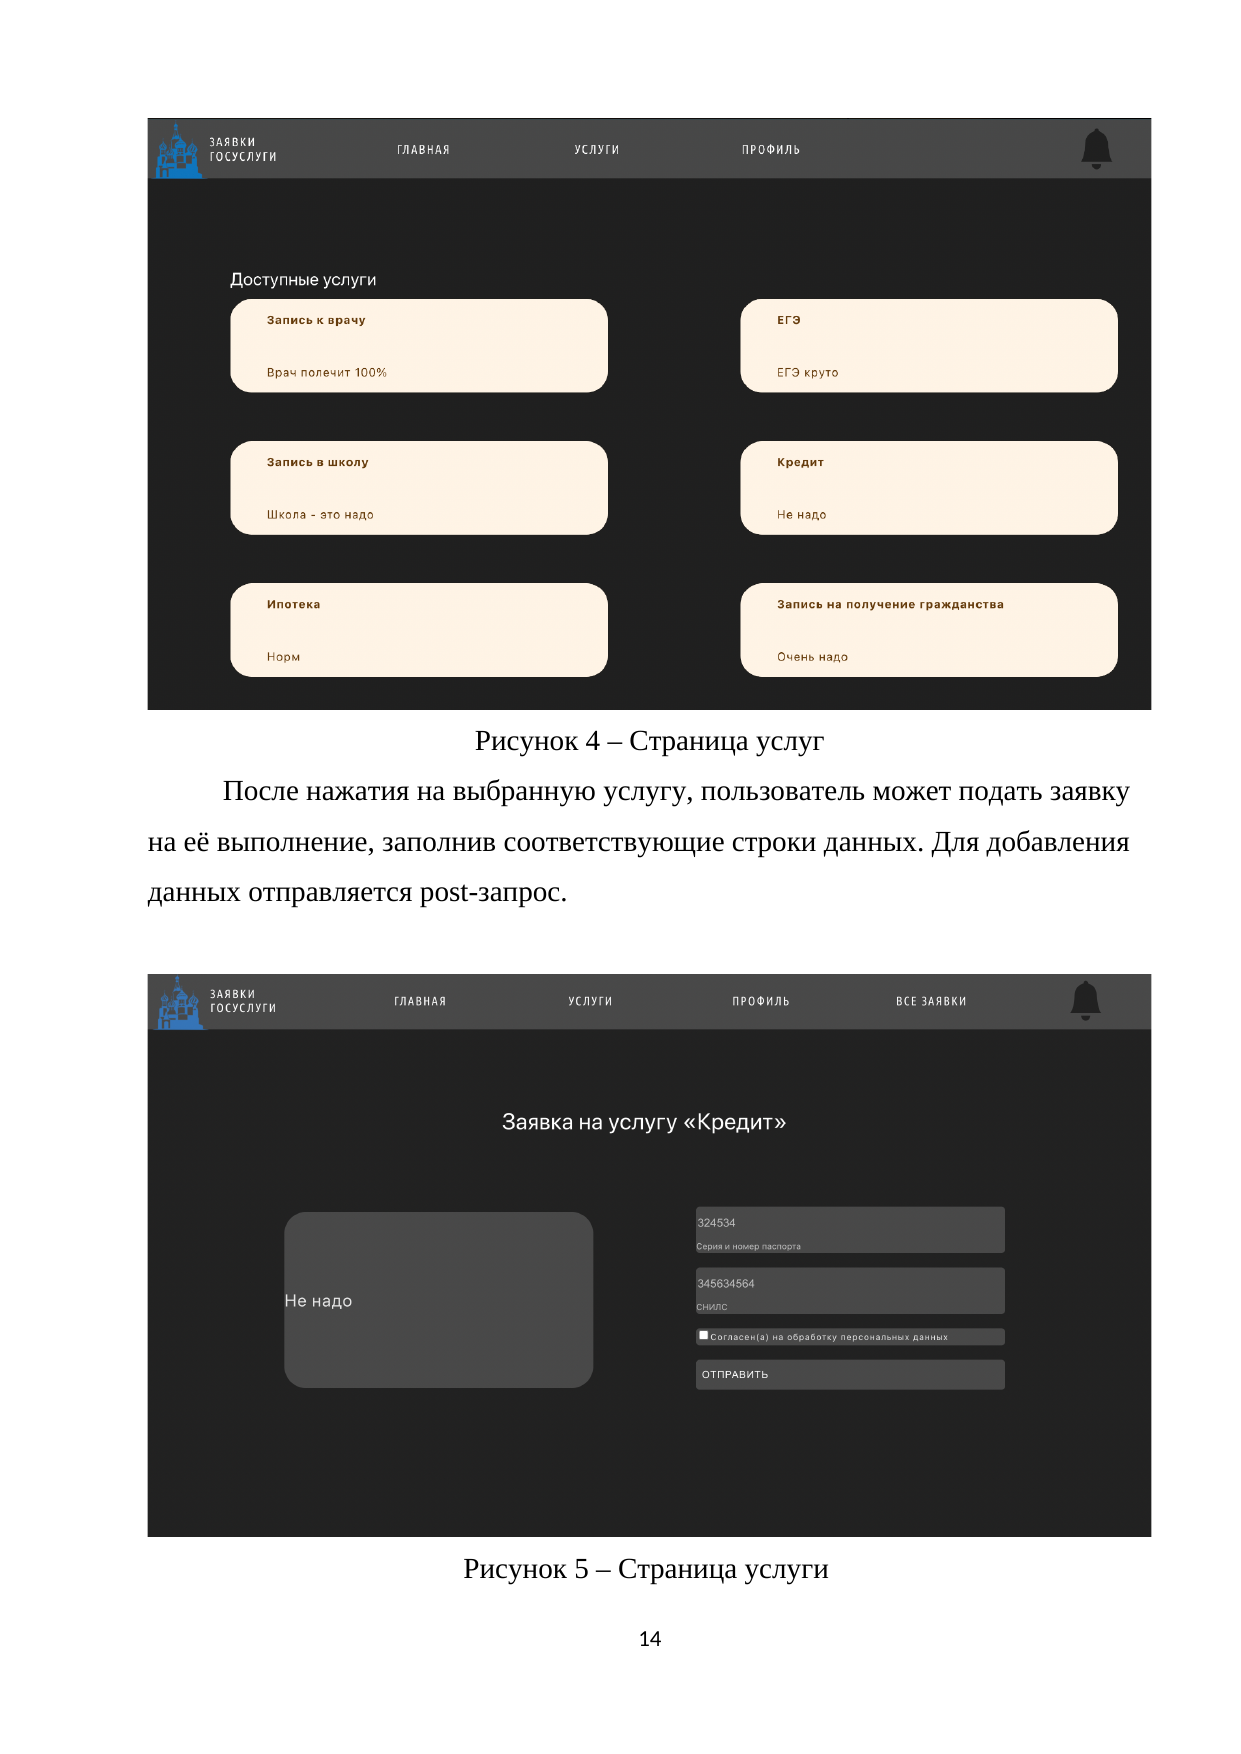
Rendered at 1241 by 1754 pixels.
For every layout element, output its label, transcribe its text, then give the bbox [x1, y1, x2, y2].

picture [147, 974, 1152, 1537]
text Рисунок 4 – Страница услуг [148, 723, 1152, 757]
text Рисунок 5 – Страница услуги [148, 1551, 1152, 1584]
text После нажатия на выбранную услугу, пользователь может подать заявку на её выполнение, заполнив соответствующие строки данных. Для добавления данных отправляется post-запрос. [148, 773, 1152, 908]
picture [147, 118, 1152, 710]
